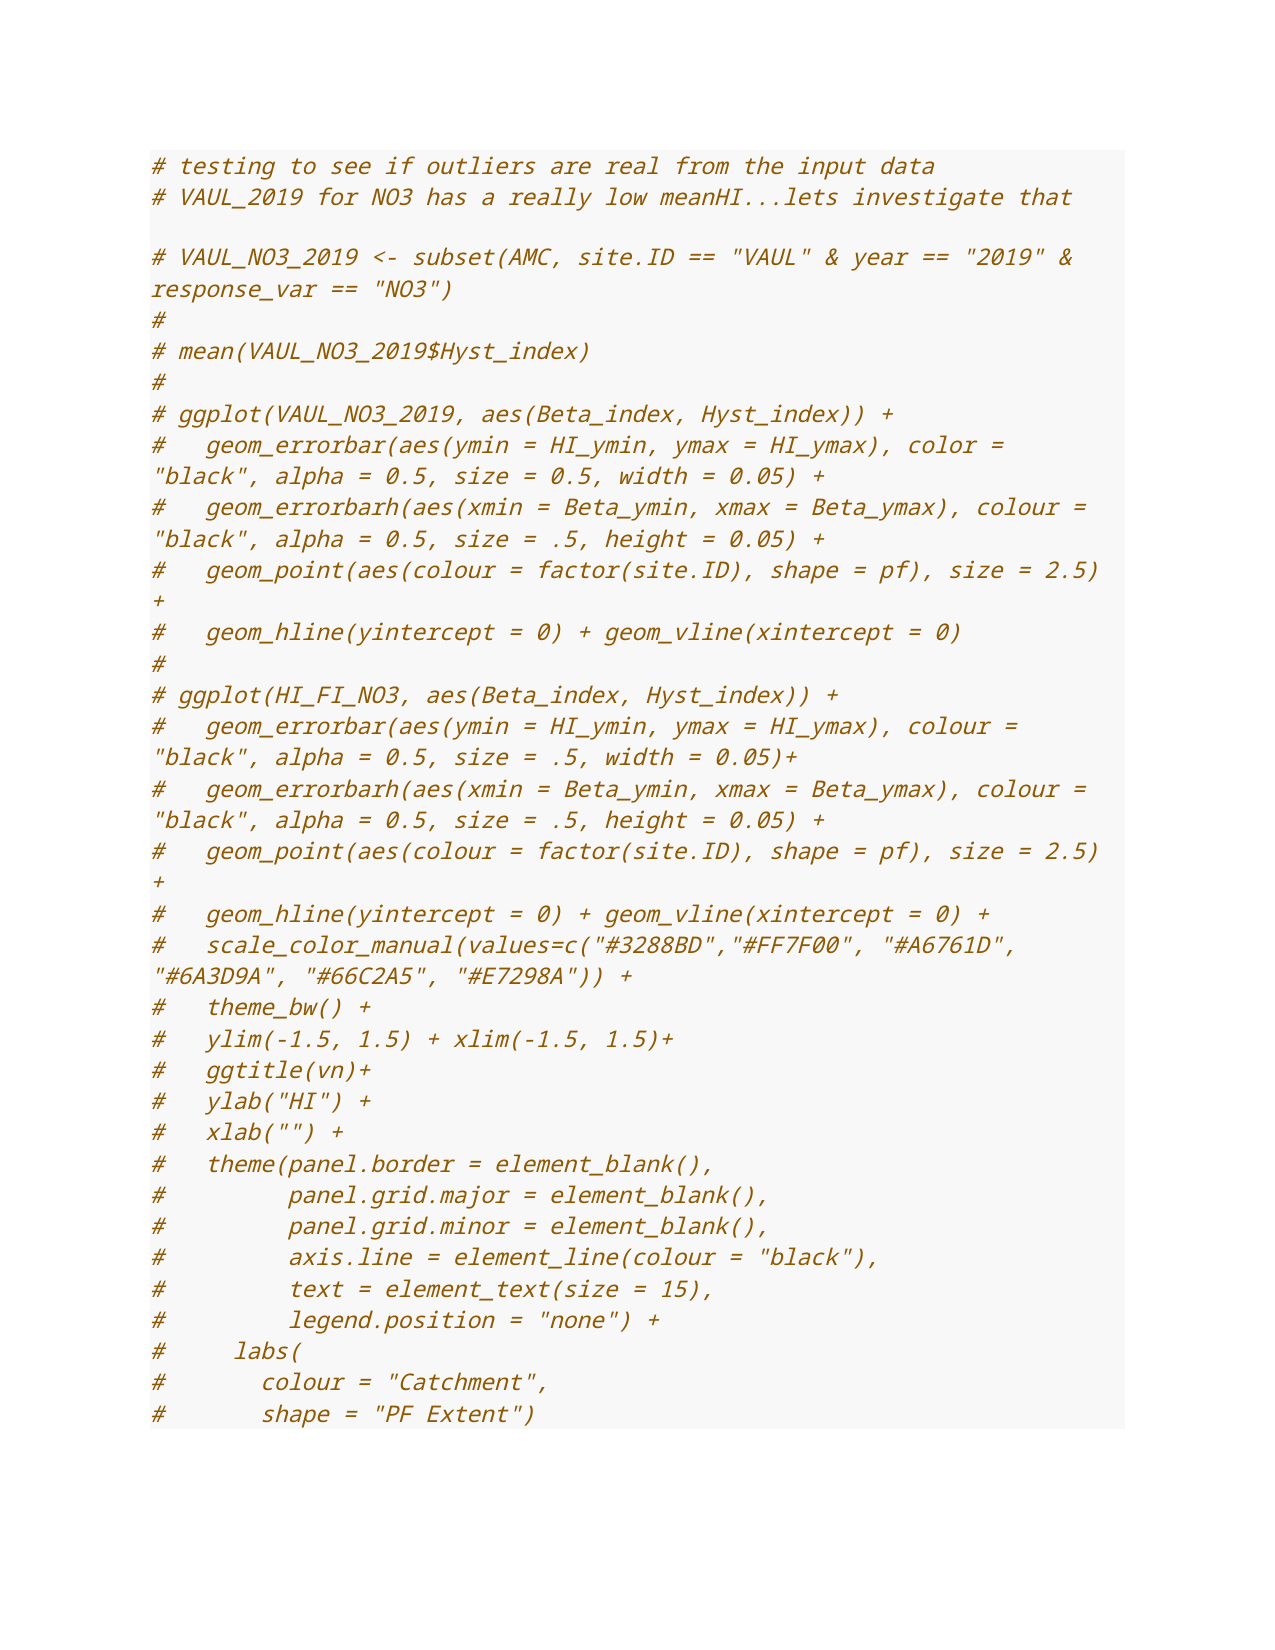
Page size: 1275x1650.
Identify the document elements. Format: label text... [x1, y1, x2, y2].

text # testing to see if outliers are real from the input data # VAUL_2019 for NO3 has a really low meanHI...lets investigate that # VAUL_NO3_2019 <- subset(AMC, site.ID == "VAUL" & year == "2019" & response_var == "NO3") # # mean(VAUL_NO3_2019$Hyst_index) # # ggplot(VAUL_NO3_2019, aes(Beta_index, Hyst_index)) + # geom_errorbar(aes(ymin = HI_ymin, ymax = HI_ymax), color = "black", alpha = 0.5, size = 0.5, width = 0.05) + # geom_errorbarh(aes(xmin = Beta_ymin, xmax = Beta_ymax), colour = "black", alpha = 0.5, size = .5, height = 0.05) + # geom_point(aes(colour = factor(site.ID), shape = pf), size = 2.5) + # geom_hline(yintercept = 0) + geom_vline(xintercept = 0) # # ggplot(HI_FI_NO3, aes(Beta_index, Hyst_index)) + # geom_errorbar(aes(ymin = HI_ymin, ymax = HI_ymax), colour = "black", alpha = 0.5, size = .5, width = 0.05)+ # geom_errorbarh(aes(xmin = Beta_ymin, xmax = Beta_ymax), colour = "black", alpha = 0.5, size = .5, height = 0.05) + # geom_point(aes(colour = factor(site.ID), shape = pf), size = 2.5) + # geom_hline(yintercept = 0) + geom_vline(xintercept = 0) + # scale_color_manual(values=c("#3288BD","#FF7F00", "#A6761D", "#6A3D9A", "#66C2A5", "#E7298A")) + # theme_bw() + # ylim(-1.5, 1.5) + xlim(-1.5, 1.5)+ # ggtitle(vn)+ # ylab("HI") + # xlab("") + # theme(panel.border = element_blank(), # panel.grid.major = element_blank(), # panel.grid.minor = element_blank(), # axis.line = element_line(colour = "black"), # text = element_text(size = 15), # legend.position = "none") + # labs( # colour = "Catchment", # shape = "PF Extent") [150, 150, 1125, 1429]
